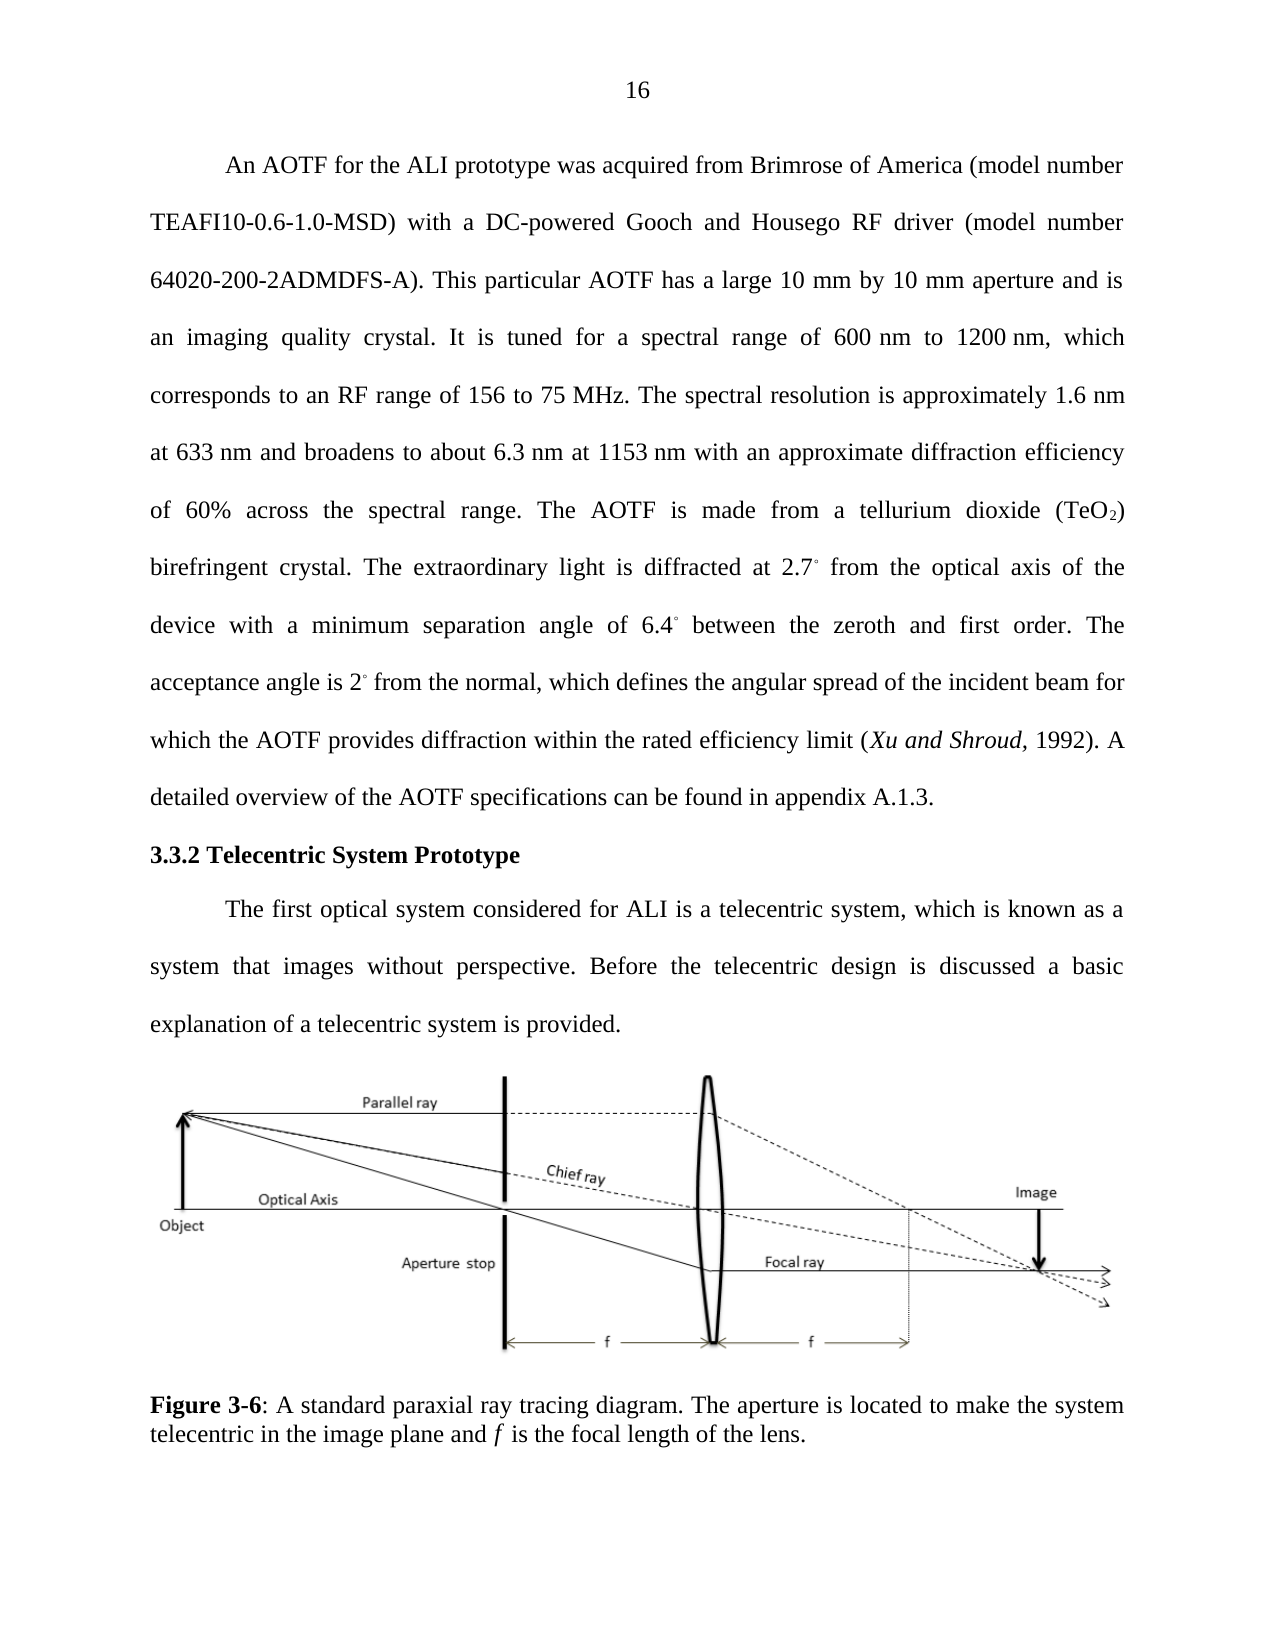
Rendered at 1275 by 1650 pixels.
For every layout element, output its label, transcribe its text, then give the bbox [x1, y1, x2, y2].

text An AOTF for the ALI prototype was acquired from Brimrose of America (model number TEAFI10-0.6-1.0-MSD) with a DC-powered Gooch and Housego RF driver (model number 64020-200-2ADMDFS-A). This particular AOTF has a large 10 mm by 10 mm aperture and is an imaging quality crystal. It is tuned for a spectral range of 600 nm to 1200 nm, which corresponds to an RF range of 156 to 75 MHz. The spectral resolution is approximately 1.6 nm at 633 nm and broadens to about 6.3 nm at 1153 nm with an approximate diffraction efficiency of 60% across the spectral range. The AOTF is made from a tellurium dioxide (TeO2) birefringent crystal. The extraordinary light is diffracted at 2.7◦ from the optical axis of the device with a minimum separation angle of 6.4◦ between the zeroth and first order. The acceptance angle is 2◦ from the normal, which defines the angular spread of the incident beam for which the AOTF provides diffraction within the rated efficiency limit (Xu and Shroud, 1992). A detailed overview of the AOTF specifications can be found in appendix A.1.3. [150, 150, 1125, 811]
text The first optical system considered for ALI is a telecentric system, which is known as a system that images without perspective. Before the telecentric design is discussed a basic explanation of a telecentric system is provided. [150, 894, 1125, 1037]
picture [150, 1066, 1133, 1362]
text Figure 3-6: A standard paraxial ray tracing diagram. The aperture is located to make the system telecentric in the image plane and is the focal length of the lens. [150, 1390, 1125, 1448]
subtitle 3.3.2 Telecentric System Prototype [150, 840, 1125, 869]
